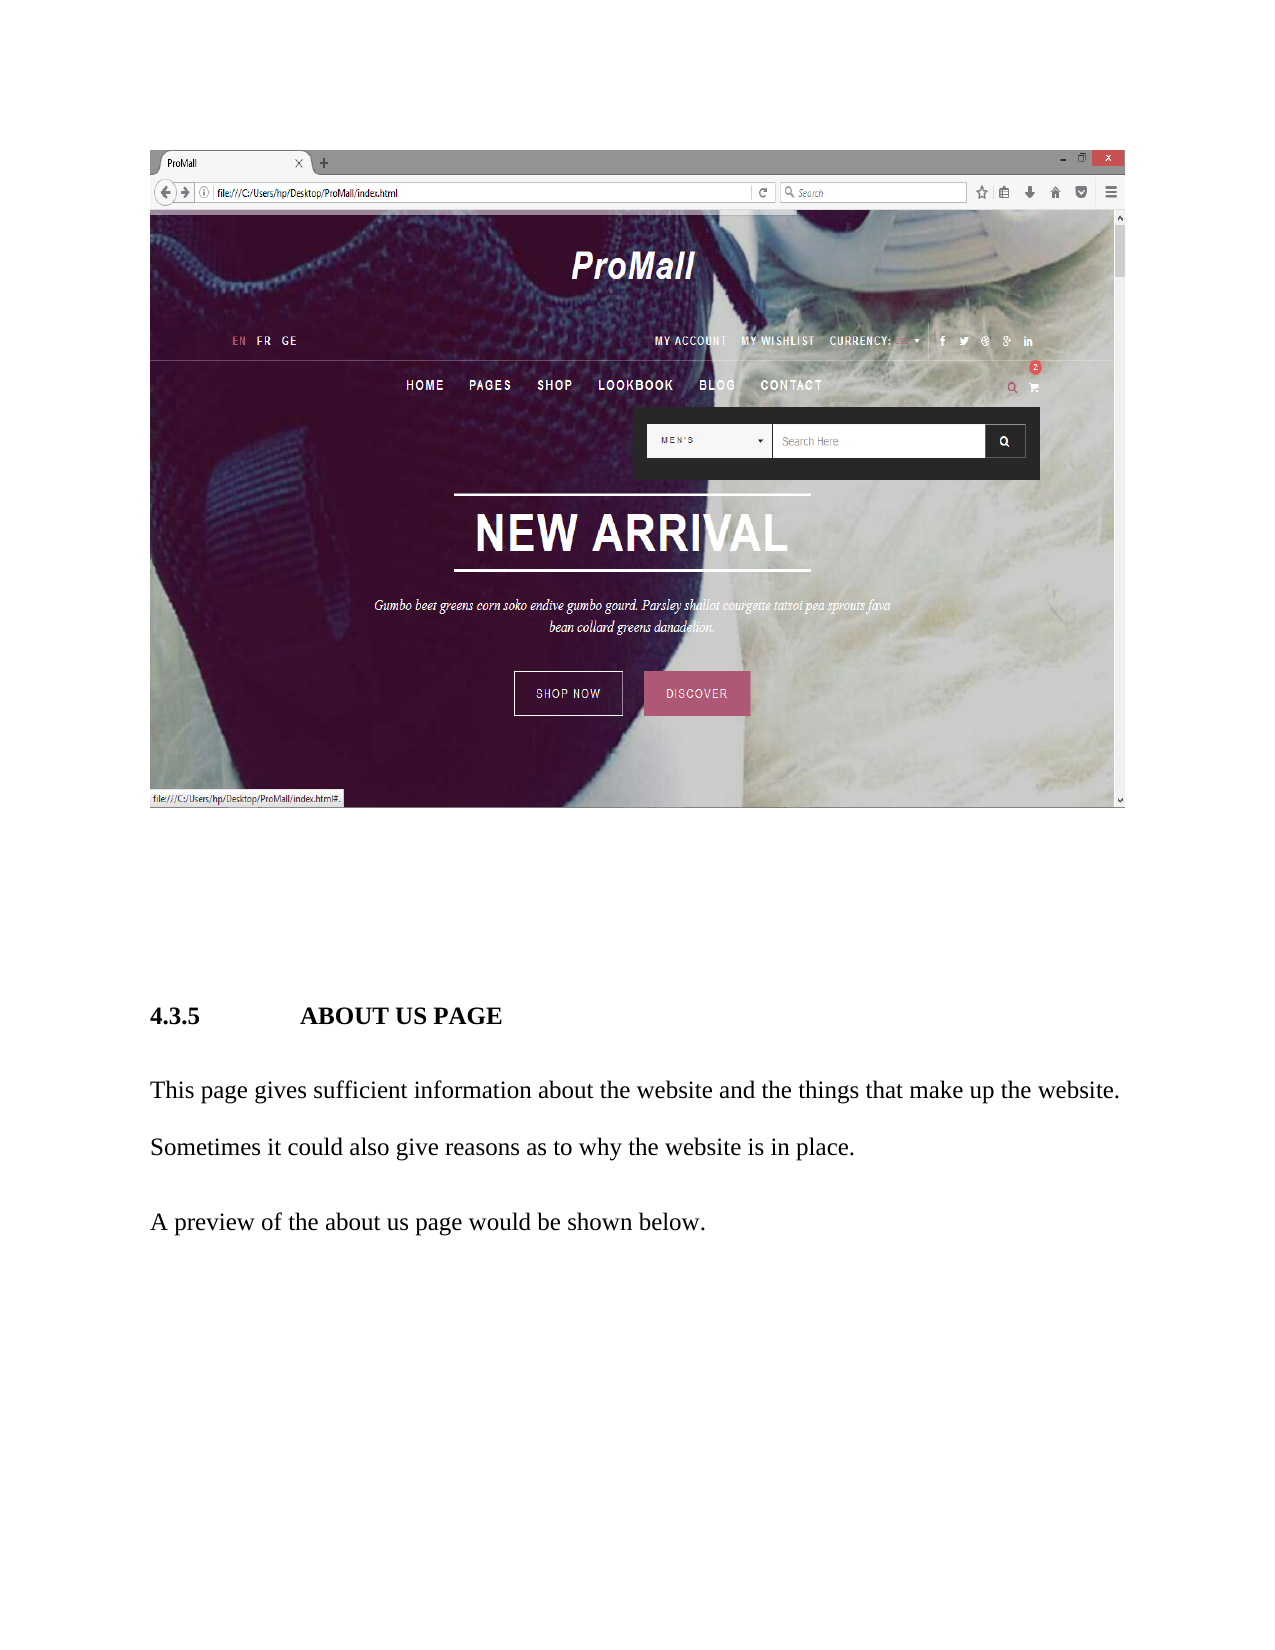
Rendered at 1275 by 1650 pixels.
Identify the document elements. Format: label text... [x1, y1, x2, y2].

text 4.3.5 ABOUT US PAGE [150, 1001, 1125, 1029]
text A preview of the about us page would be shown below. [150, 1207, 1125, 1235]
text This page gives sufficient information about the website and the things that make up the website. Sometimes it could also give reasons as to why the website is in place. [150, 1075, 1125, 1161]
picture [150, 150, 1125, 808]
